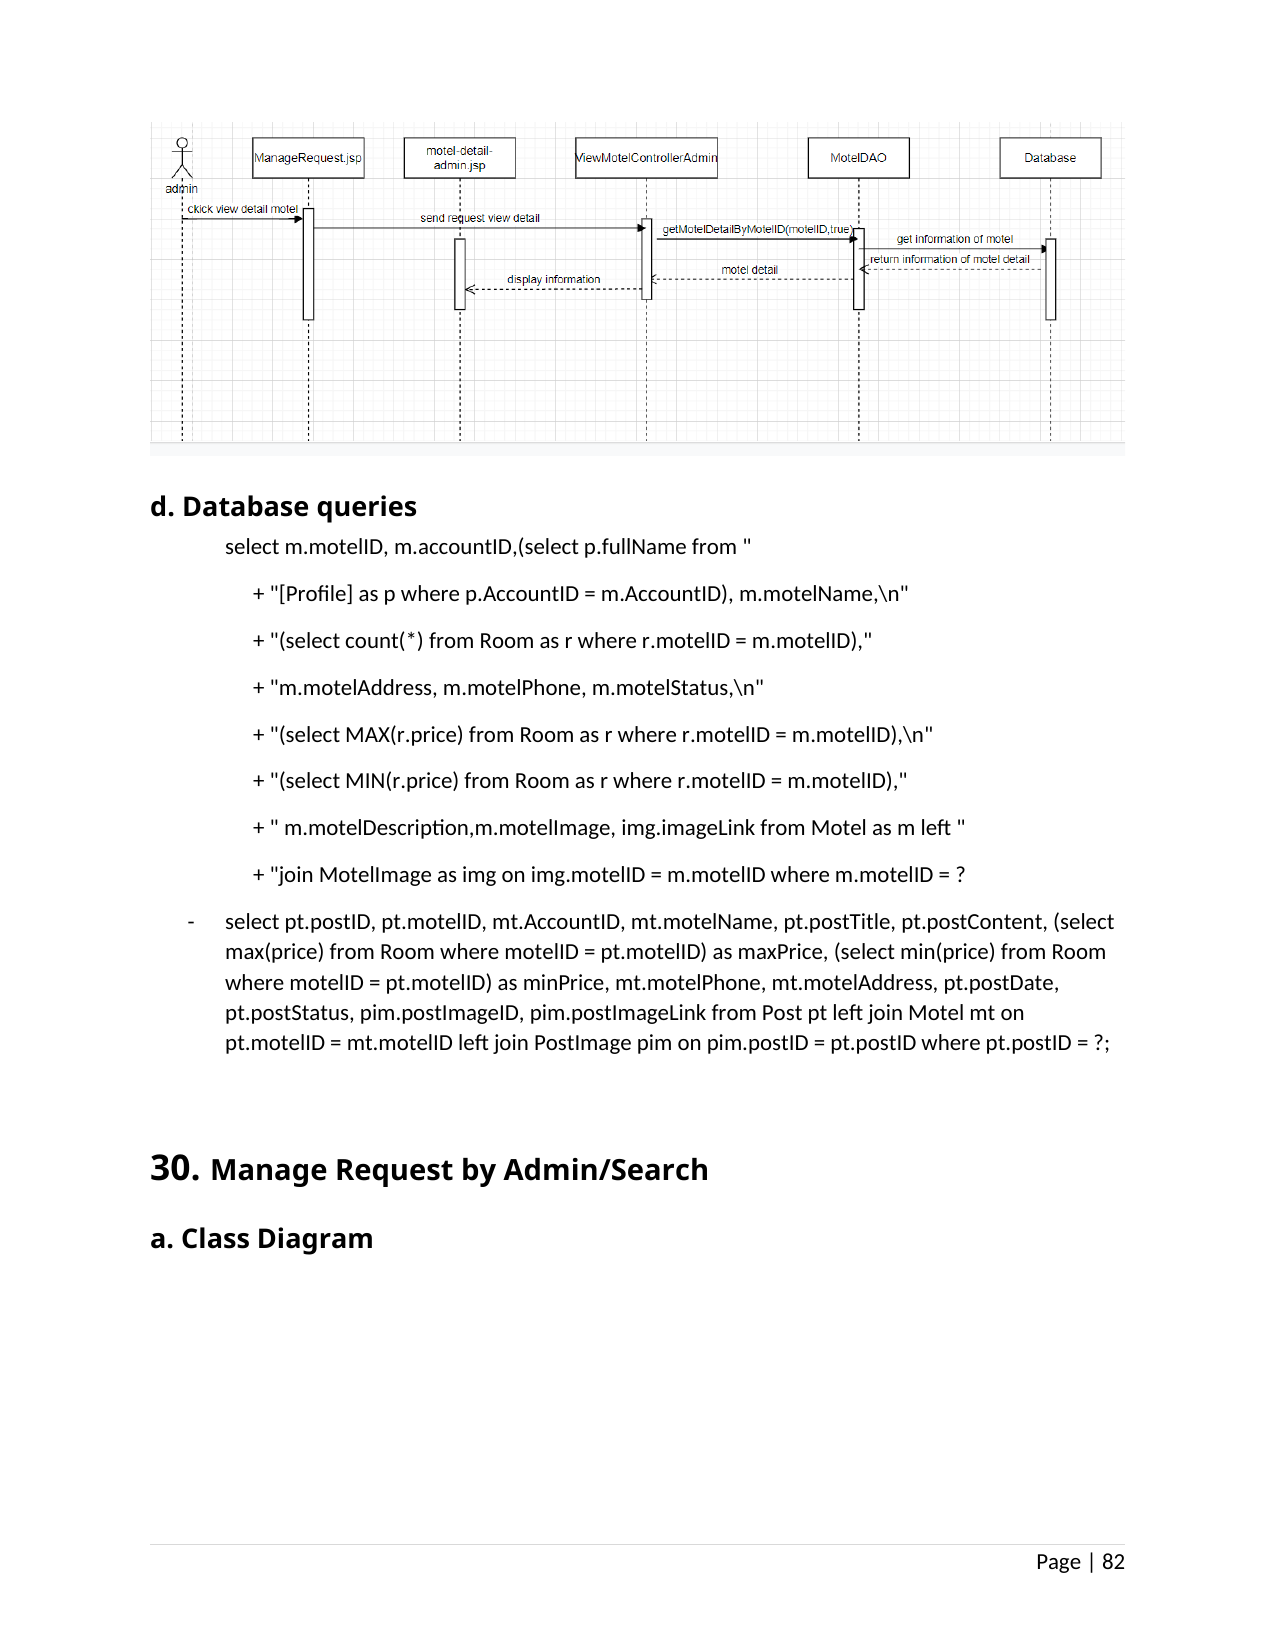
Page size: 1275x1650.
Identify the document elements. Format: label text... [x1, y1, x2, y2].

subtitle a. Class Diagram [150, 1220, 1125, 1257]
subtitle d. Database queries [150, 487, 1125, 524]
list select pt.postID, pt.motelID, mt.AccountID, mt.motelName, pt.postTitle, pt.postContent, (select max(price) from Room where motelID = pt.motelID) as maxPrice, (select min(price) from Room where motelID = pt.motelID) as minPrice, mt.motelPhone, mt.motelAddress, pt.postDate, pt.postStatus, pim.postImageID, pim.postImageLink from Post pt left join Motel mt on pt.motelID = mt.motelID left join PostImage pim on pim.postID = pt.postID where pt.postID = ?; [187, 907, 1125, 1056]
text + " m.motelDescription,m.motelImage, img.imageLink from Motel as m left " [150, 813, 1125, 841]
text select m.motelID, m.accountID,(select p.fullName from " [150, 532, 1125, 560]
text + "m.motelAddress, m.motelPhone, m.motelStatus,\n" [150, 673, 1125, 701]
picture [150, 122, 1125, 456]
subtitle 30. Manage Request by Admin/Search [150, 1143, 1125, 1191]
text + "[Profile] as p where p.AccountID = m.AccountID), m.motelName,\n" [150, 579, 1125, 607]
text + "(select count(*) from Room as r where r.motelID = m.motelID)," [150, 626, 1125, 654]
text + "join MotelImage as img on img.motelID = m.motelID where m.motelID = ? [150, 860, 1125, 888]
text + "(select MIN(r.price) from Room as r where r.motelID = m.motelID)," [150, 767, 1125, 794]
text + "(select MAX(r.price) from Room as r where r.motelID = m.motelID),\n" [150, 720, 1125, 748]
